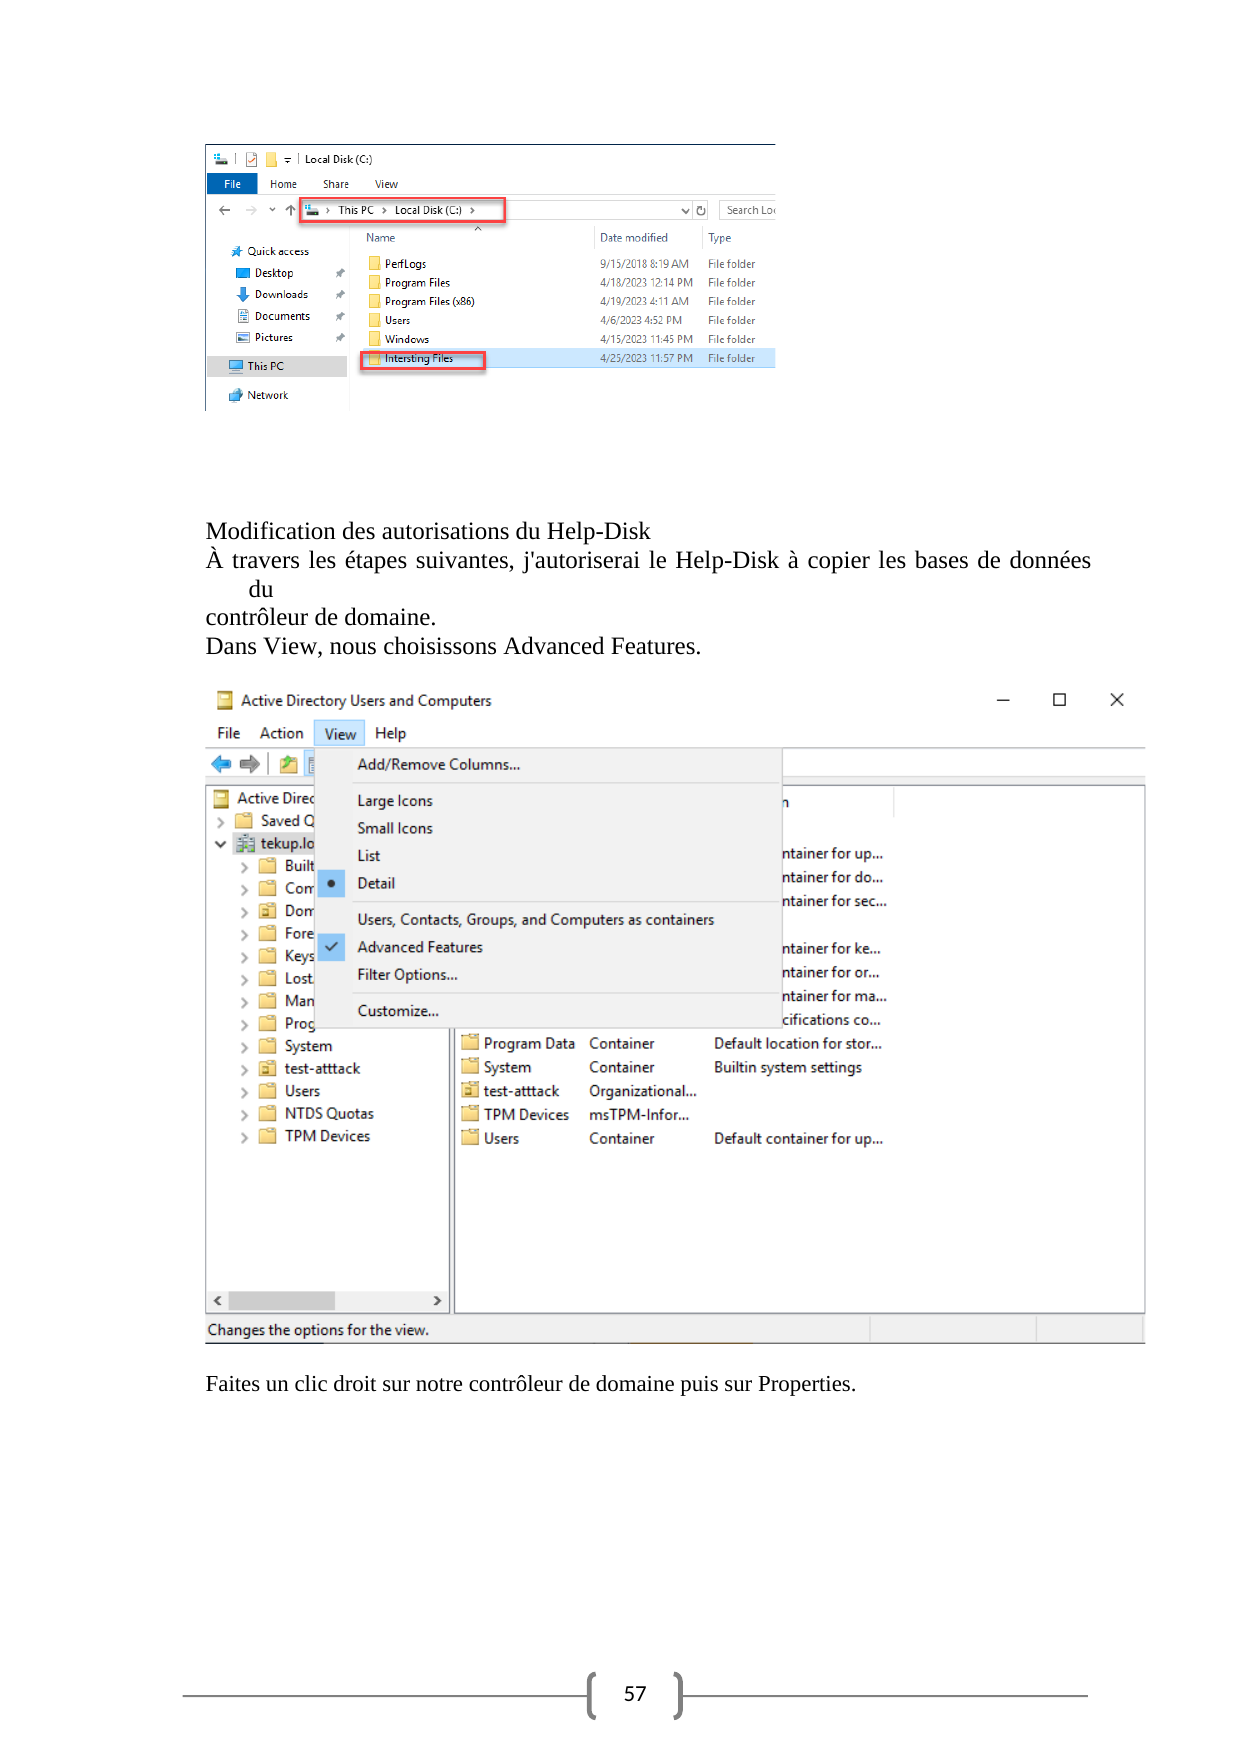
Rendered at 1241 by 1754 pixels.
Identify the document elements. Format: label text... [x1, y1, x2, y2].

picture [205, 144, 776, 411]
list Dans View, nous choisissons Advanced Features. [205, 631, 1093, 660]
list Modification des autorisations du Help-Disk [205, 516, 1093, 545]
list Faites un clic droit sur notre contrôleur de domaine puis sur Properties. [205, 1370, 1093, 1397]
list contrôleur de domaine. [205, 602, 1093, 631]
picture [205, 686, 1146, 1344]
list À travers les étapes suivantes, j'autoriserai le Help-Disk à copier les bases de données du [205, 545, 1093, 602]
